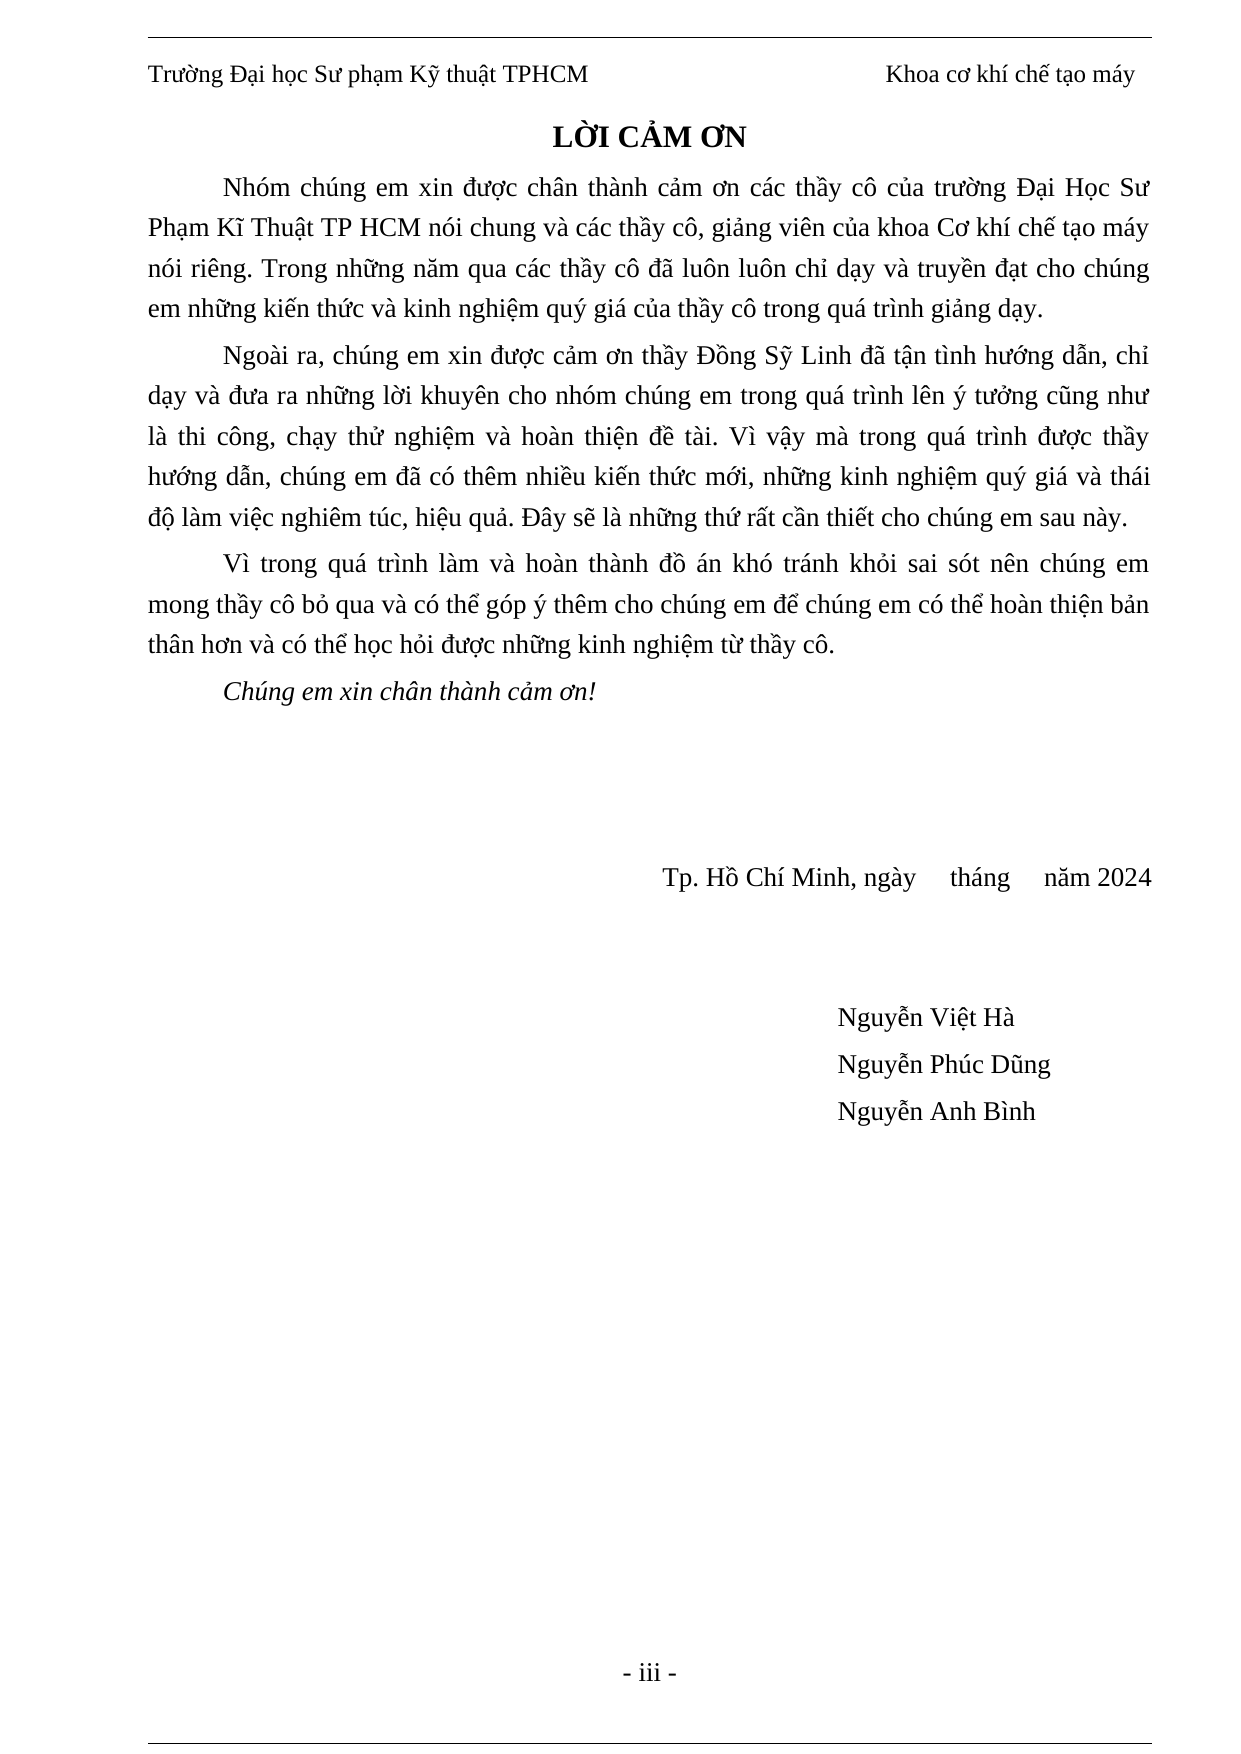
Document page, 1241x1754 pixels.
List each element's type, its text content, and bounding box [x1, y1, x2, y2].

subtitle LỜI CẢM ƠN [148, 118, 1152, 154]
text Nguyễn Anh Bình [673, 1095, 1152, 1126]
text Tp. Hồ Chí Minh, ngày tháng năm 2024 [148, 861, 1152, 893]
text Vì trong quá trình làm và hoàn thành đồ án khó tránh khỏi sai sót nên chúng em mong thầy cô bỏ qua và có thể góp ý thêm cho chúng em để chúng em có thể hoàn thiện bản thân hơn và có thể học hỏi được những kinh nghiệm từ thầy cô. [148, 547, 1152, 659]
text Ngoài ra, chúng em xin được cảm ơn thầy Đồng Sỹ Linh đã tận tình hướng dẫn, chỉ dạy và đưa ra những lời khuyên cho nhóm chúng em trong quá trình lên ý tưởng cũng như là thi công, chạy thử nghiệm và hoàn thiện đề tài. Vì vậy mà trong quá trình được thầy hướng dẫn, chúng em đã có thêm nhiều kiến thức mới, những kinh nghiệm quý giá và thái độ làm việc nghiêm túc, hiệu quả. Đây sẽ là những thứ rất cần thiết cho chúng em sau này. [148, 339, 1152, 532]
text Nhóm chúng em xin được chân thành cảm ơn các thầy cô của trường Đại Học Sư Phạm Kĩ Thuật TP HCM nói chung và các thầy cô, giảng viên của khoa Cơ khí chế tạo máy nói riêng. Trong những năm qua các thầy cô đã luôn luôn chỉ dạy và truyền đạt cho chúng em những kiến thức và kinh nghiệm quý giá của thầy cô trong quá trình giảng dạy. [148, 171, 1152, 323]
text Chúng em xin chân thành cảm ơn! [148, 675, 1152, 706]
text Nguyễn Việt Hà [748, 1001, 1152, 1033]
text Nguyễn Phúc Dũng [748, 1048, 1152, 1079]
